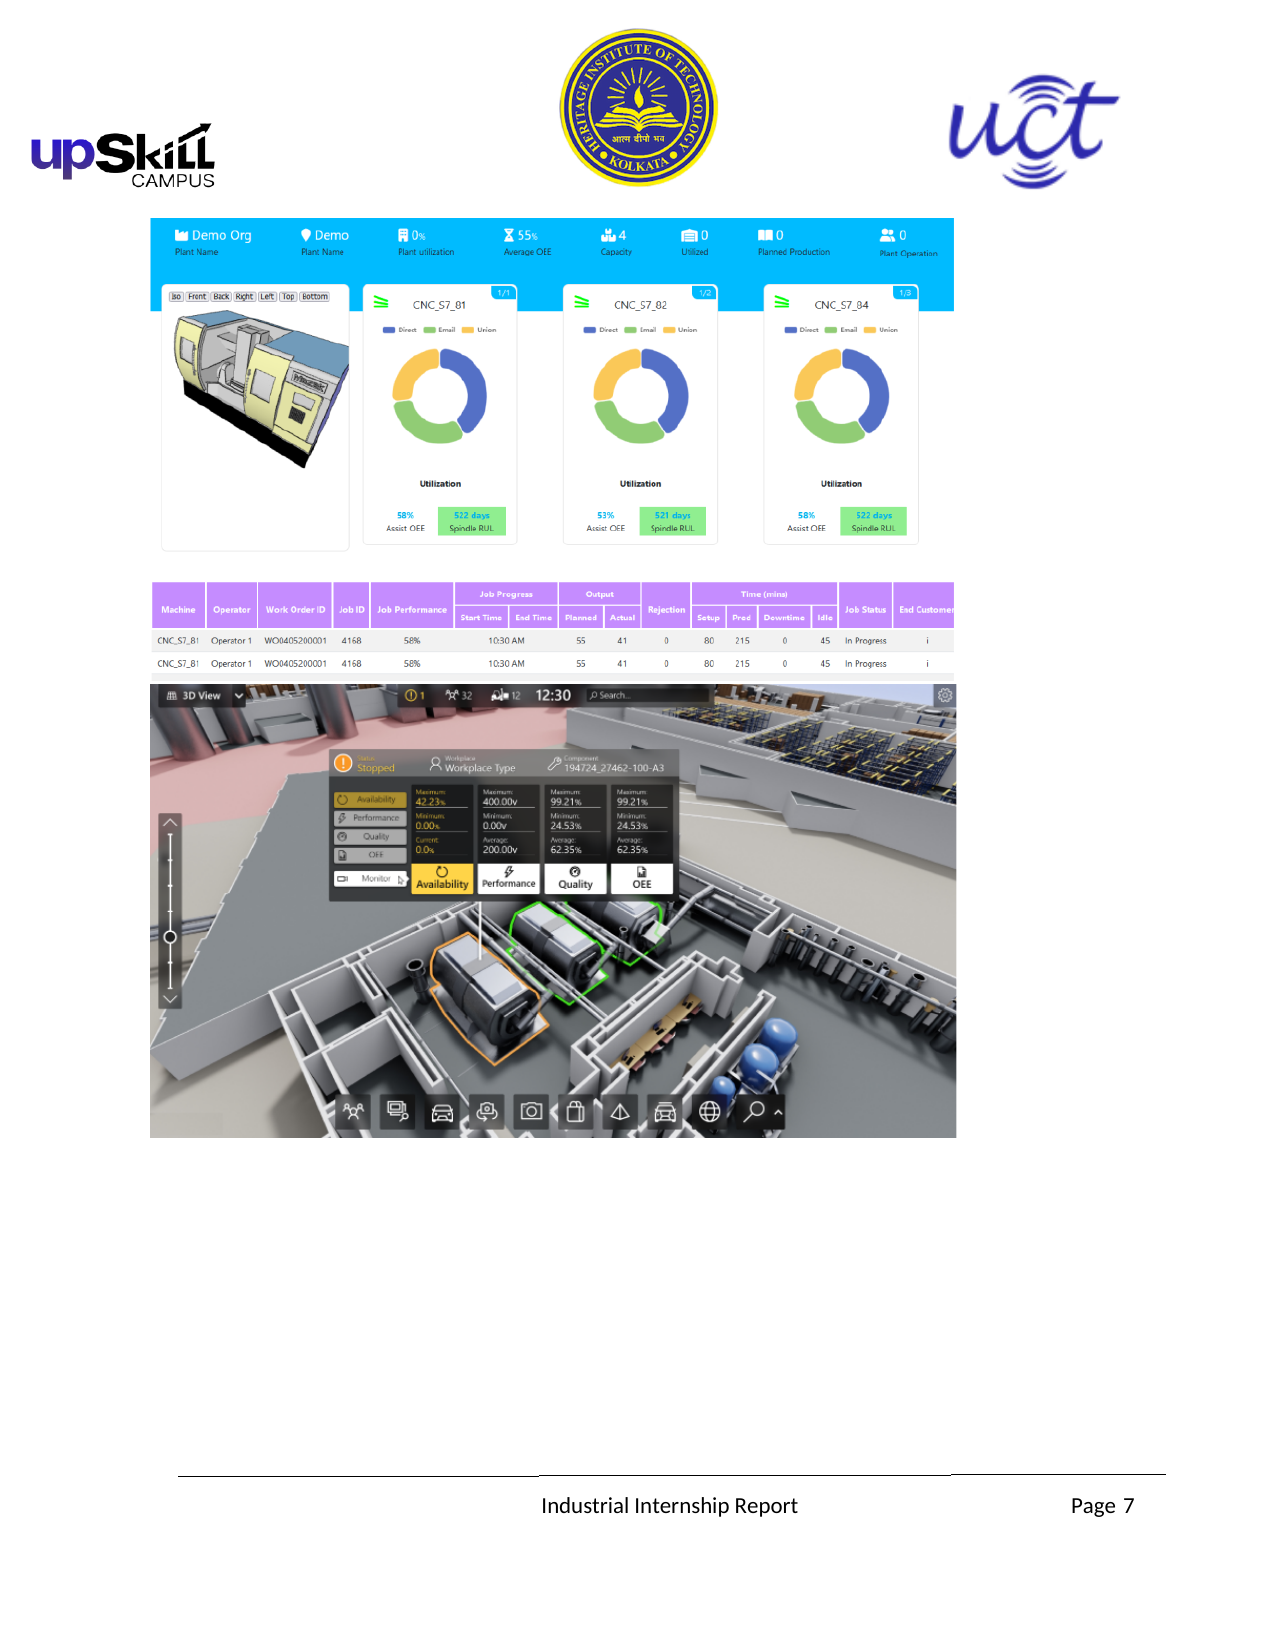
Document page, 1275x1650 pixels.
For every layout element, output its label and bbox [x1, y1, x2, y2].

picture [399, 229, 408, 241]
picture [526, 28, 749, 191]
picture [602, 230, 616, 241]
picture [176, 230, 188, 240]
picture [302, 230, 310, 240]
picture [150, 684, 957, 1138]
picture [0, 111, 246, 191]
picture [505, 229, 513, 241]
picture [682, 230, 697, 241]
picture [150, 285, 954, 681]
picture [946, 65, 1125, 191]
picture [881, 230, 895, 241]
picture [759, 230, 772, 240]
